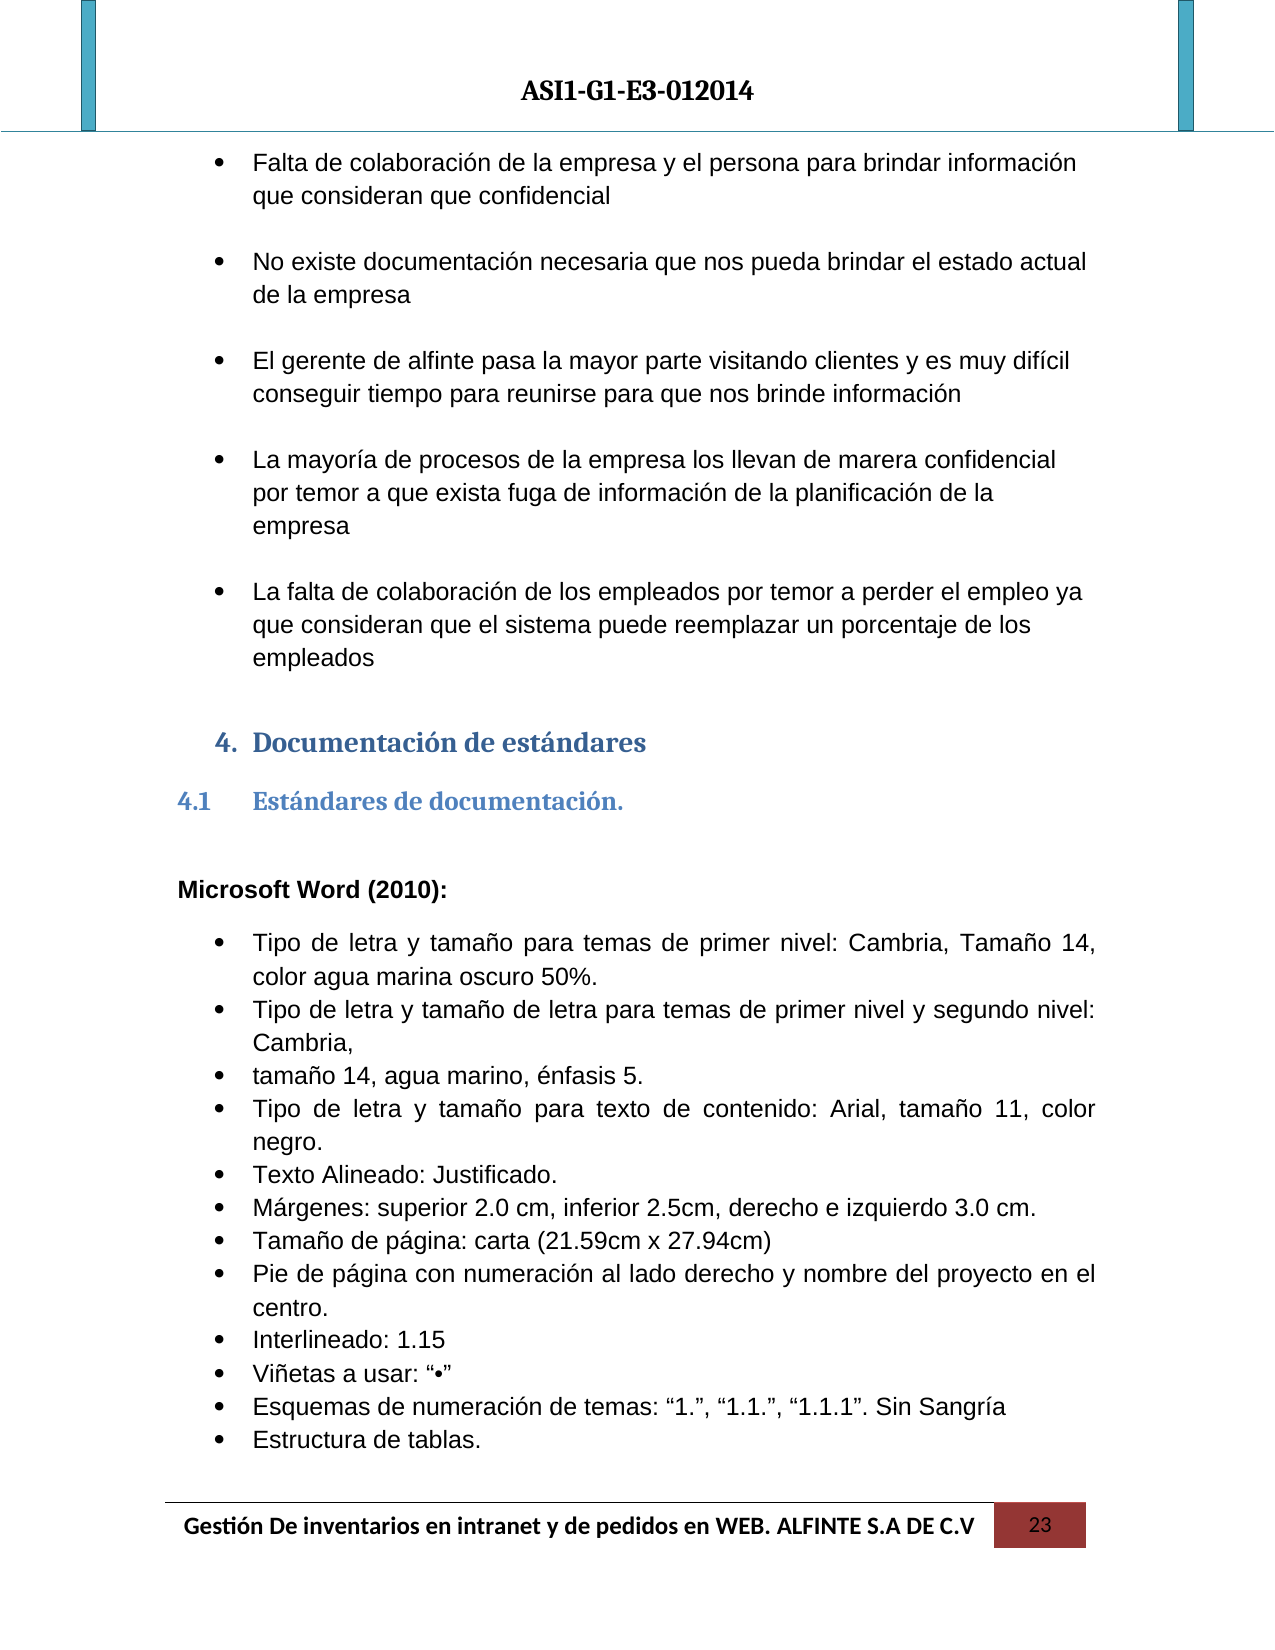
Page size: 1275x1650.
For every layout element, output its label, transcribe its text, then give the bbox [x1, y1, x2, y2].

list Viñetas a usar: “•” [215, 1359, 1098, 1387]
list tamaño 14, agua marino, énfasis 5. [215, 1061, 1098, 1089]
list Texto Alineado: Justificado. [215, 1160, 1098, 1189]
list El gerente de alfinte pasa la mayor parte visitando clientes y es muy difícil conseguir tiempo para reunirse para que nos brinde información [215, 346, 1098, 408]
list Falta de colaboración de la empresa y el persona para brindar información que consideran que confidencial [215, 148, 1098, 209]
list Esquemas de numeración de temas: “1.”, “1.1.”, “1.1.1”. Sin Sangría [215, 1392, 1098, 1421]
list No existe documentación necesaria que nos pueda brindar el estado actual de la empresa [215, 247, 1098, 309]
list Interlineado: 1.15 [215, 1326, 1098, 1354]
list Estructura de tablas. [215, 1425, 1098, 1454]
list Tipo de letra y tamaño para temas de primer nivel: Cambria, Tamaño 14, color agua marina oscuro 50%. [215, 928, 1098, 990]
list La mayoría de procesos de la empresa los llevan de marera confidencial por temor a que exista fuga de información de la planificación de la empresa [215, 445, 1098, 540]
list Tamaño de página: carta (21.59cm x 27.94cm) [215, 1226, 1098, 1255]
subtitle Documentación de estándares [215, 726, 1098, 760]
list Márgenes: superior 2.0 cm, inferior 2.5cm, derecho e izquierdo 3.0 cm. [215, 1193, 1098, 1222]
subtitle Estándares de documentación. [177, 786, 1098, 817]
list Pie de página con numeración al lado derecho y nombre del proyecto en el centro. [215, 1259, 1098, 1321]
list Tipo de letra y tamaño de letra para temas de primer nivel y segundo nivel: Cambria, [215, 994, 1098, 1056]
text Microsoft Word (2010): [177, 874, 1098, 903]
list La falta de colaboración de los empleados por temor a perder el empleo ya que consideran que el sistema puede reemplazar un porcentaje de los empleados [215, 577, 1098, 672]
list Tipo de letra y tamaño para texto de contenido: Arial, tamaño 11, color negro. [215, 1094, 1098, 1156]
